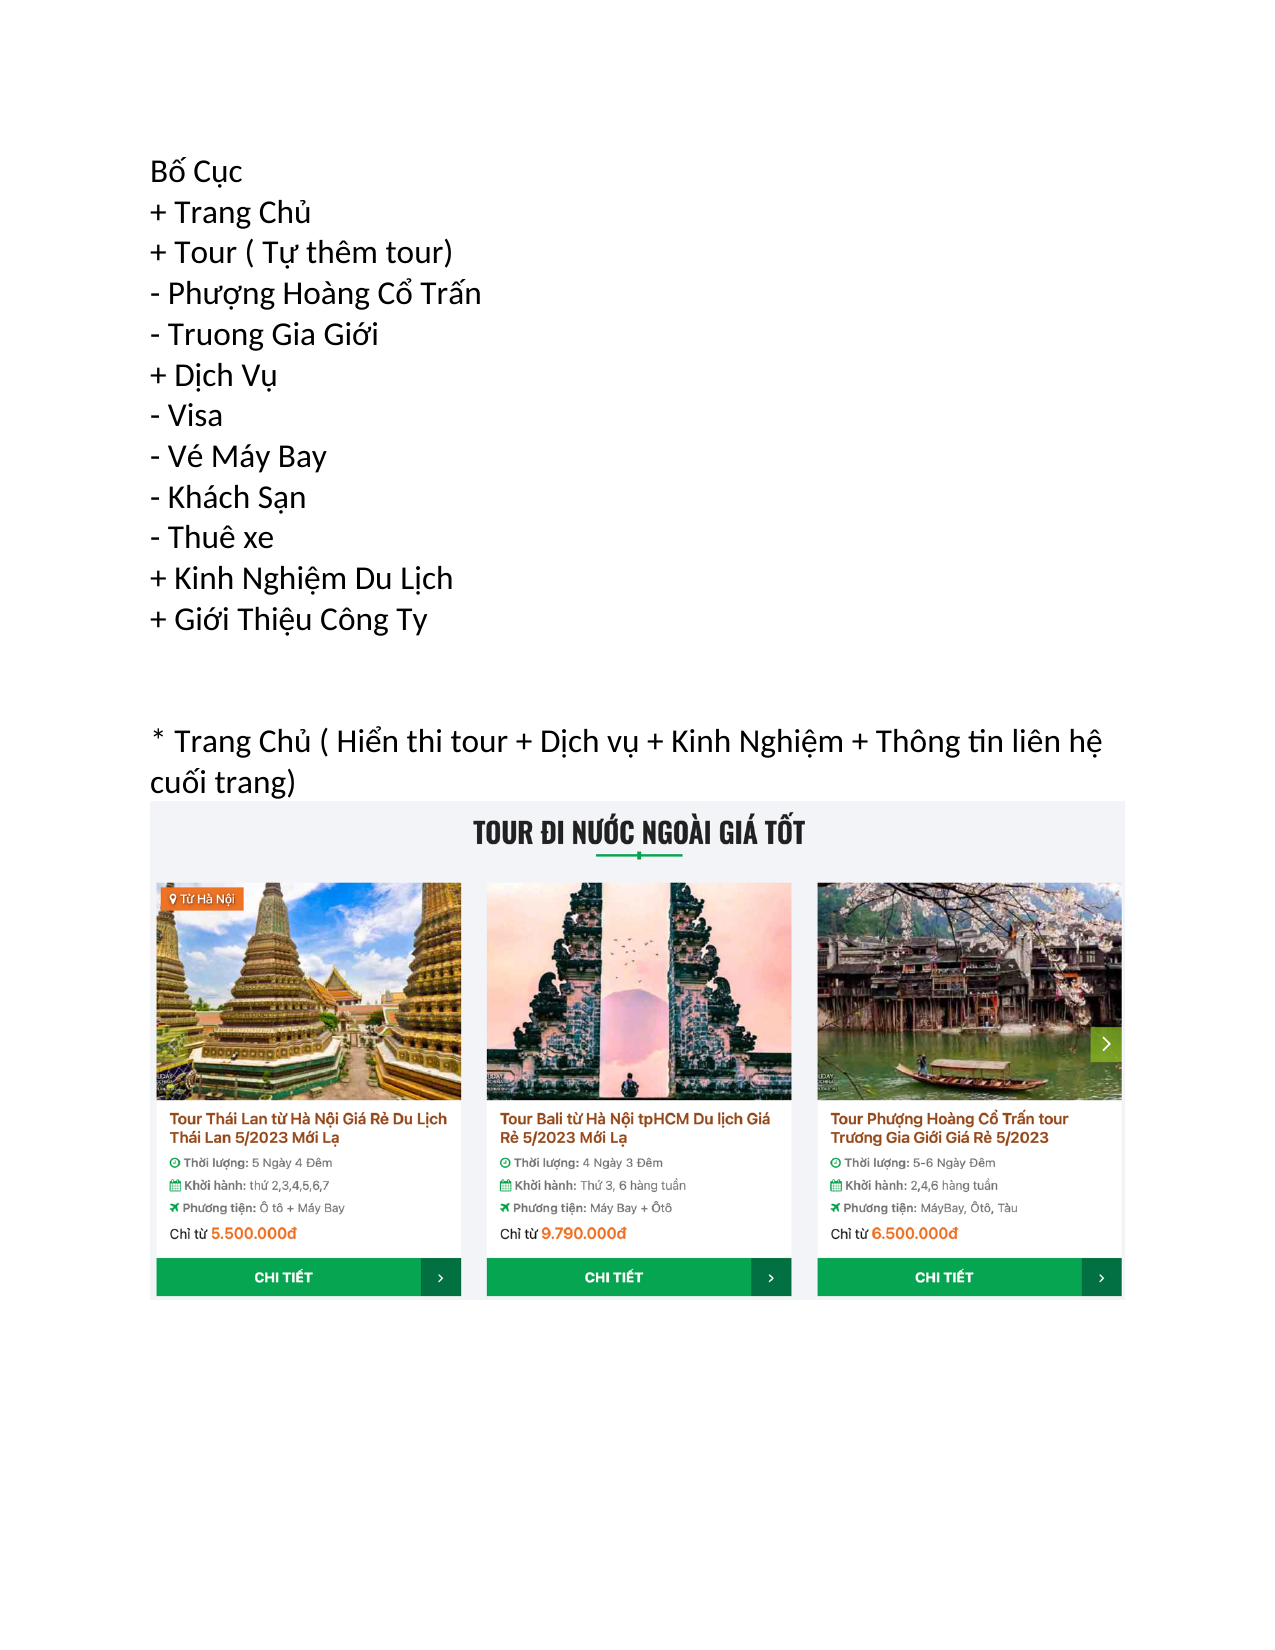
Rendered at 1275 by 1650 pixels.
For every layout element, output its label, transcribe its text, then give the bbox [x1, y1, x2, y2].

text - Phượng Hoàng Cổ Trấn [150, 272, 1125, 313]
text - Visa [150, 394, 1125, 435]
text + Giới Thiệu Công Ty [150, 598, 1125, 639]
text + Trang Chủ [150, 191, 1125, 231]
text + Tour ( Tự thêm tour) [150, 231, 1125, 272]
text * Trang Chủ ( Hiển thi tour + Dịch vụ + Kinh Nghiệm + Thông tin liên hệ cuối trang) [150, 720, 1125, 801]
text - Vé Máy Bay [150, 435, 1125, 476]
text + Dịch Vụ [150, 354, 1125, 394]
text + Kinh Nghiệm Du Lịch [150, 557, 1125, 598]
text - Truong Gia Giới [150, 313, 1125, 354]
picture [150, 801, 1125, 1300]
text - Thuê xe [150, 517, 1125, 557]
text - Khách Sạn [150, 476, 1125, 517]
text Bố Cục [150, 150, 1125, 191]
